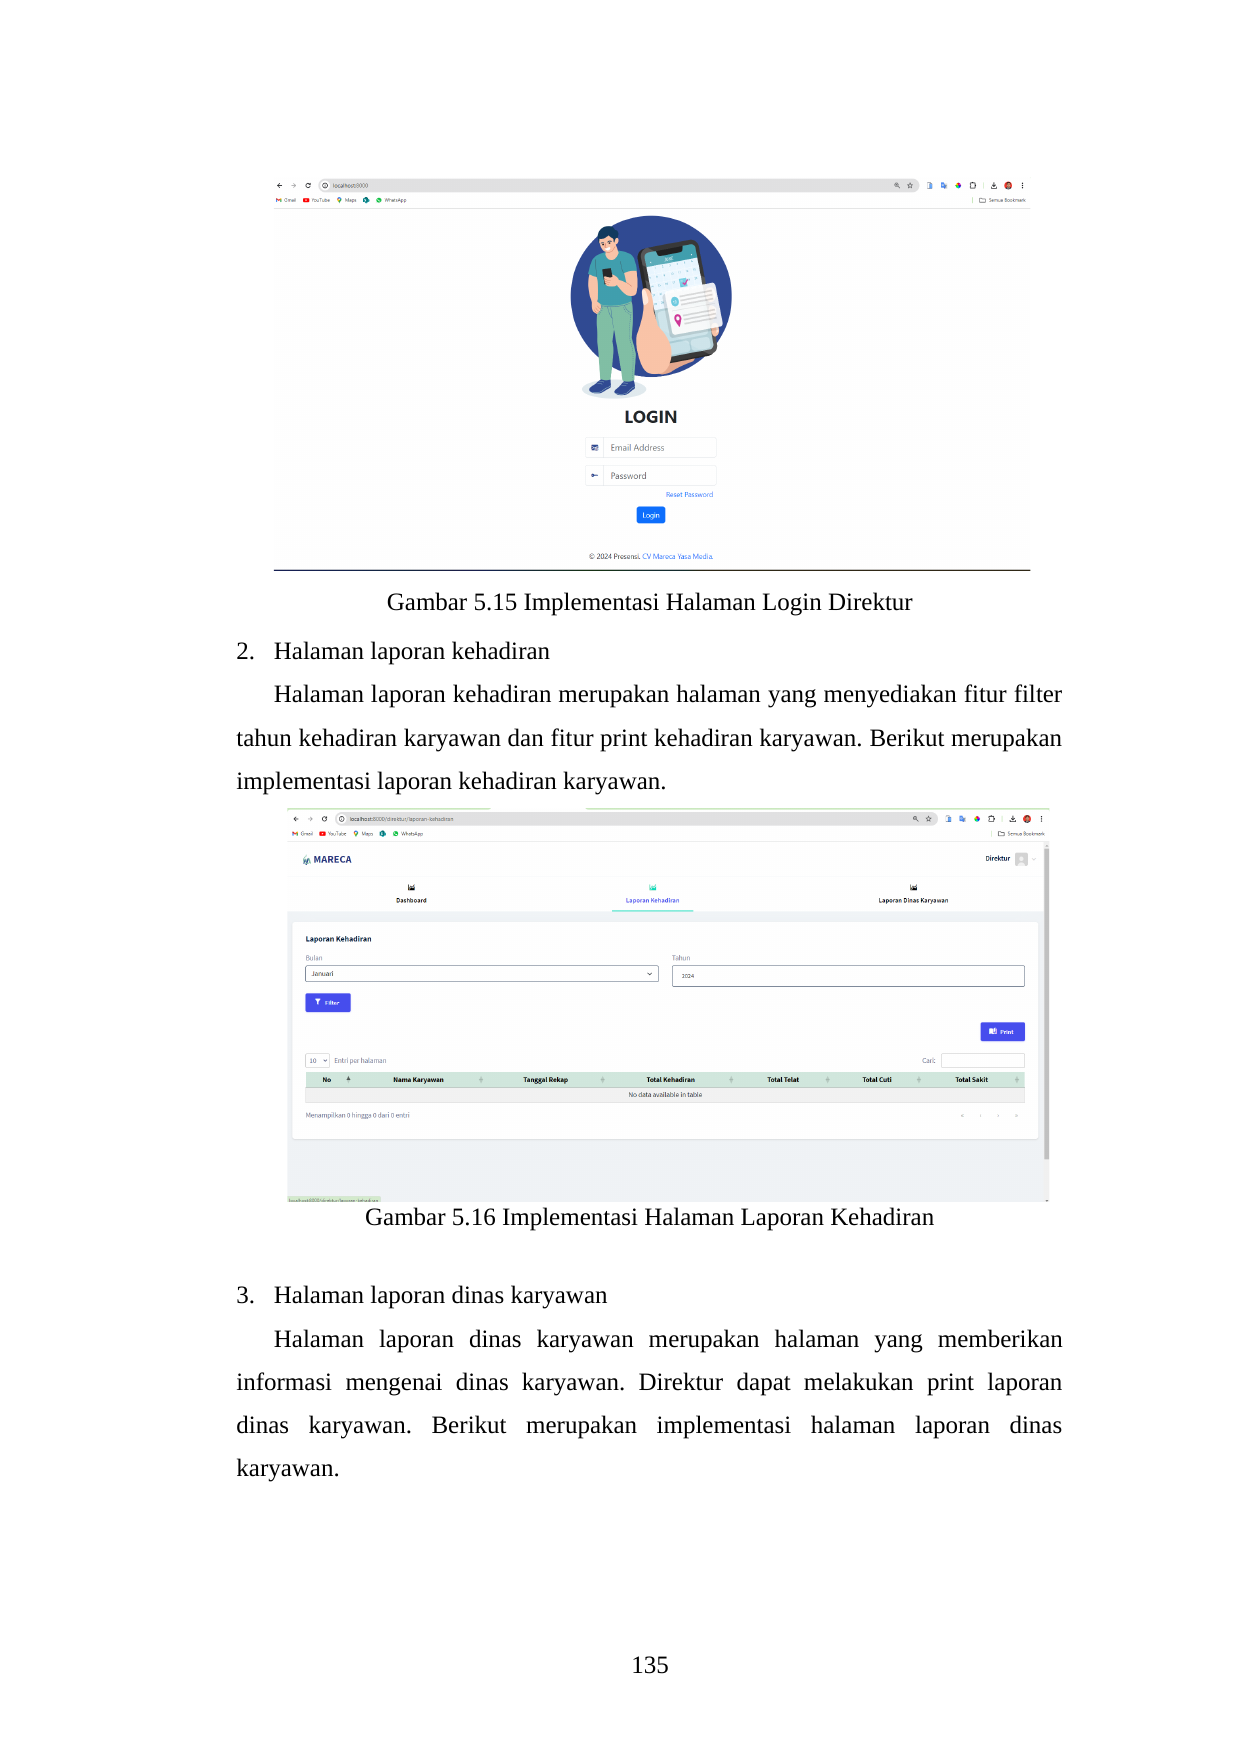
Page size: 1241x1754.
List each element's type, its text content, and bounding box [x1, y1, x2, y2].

text Halaman laporan kehadiran merupakan halaman yang menyediakan fitur filter tahun kehadiran karyawan dan fitur print kehadiran karyawan. Berikut merupakan implementasi laporan kehadiran karyawan. [236, 679, 1063, 794]
list Halaman laporan kehadiran [236, 636, 1063, 665]
text Gambar 5.16 Implementasi Halaman Laporan Kehadiran [236, 1202, 1063, 1231]
text Gambar 5.15 Implementasi Halaman Login Direktur [236, 587, 1063, 616]
list Halaman laporan dinas karyawan [236, 1281, 1063, 1309]
picture [273, 177, 1031, 571]
picture [287, 808, 1050, 1202]
text Halaman laporan dinas karyawan merupakan halaman yang memberikan informasi mengenai dinas karyawan. Direktur dapat melakukan print laporan dinas karyawan. Berikut merupakan implementasi halaman laporan dinas karyawan. [236, 1324, 1063, 1482]
